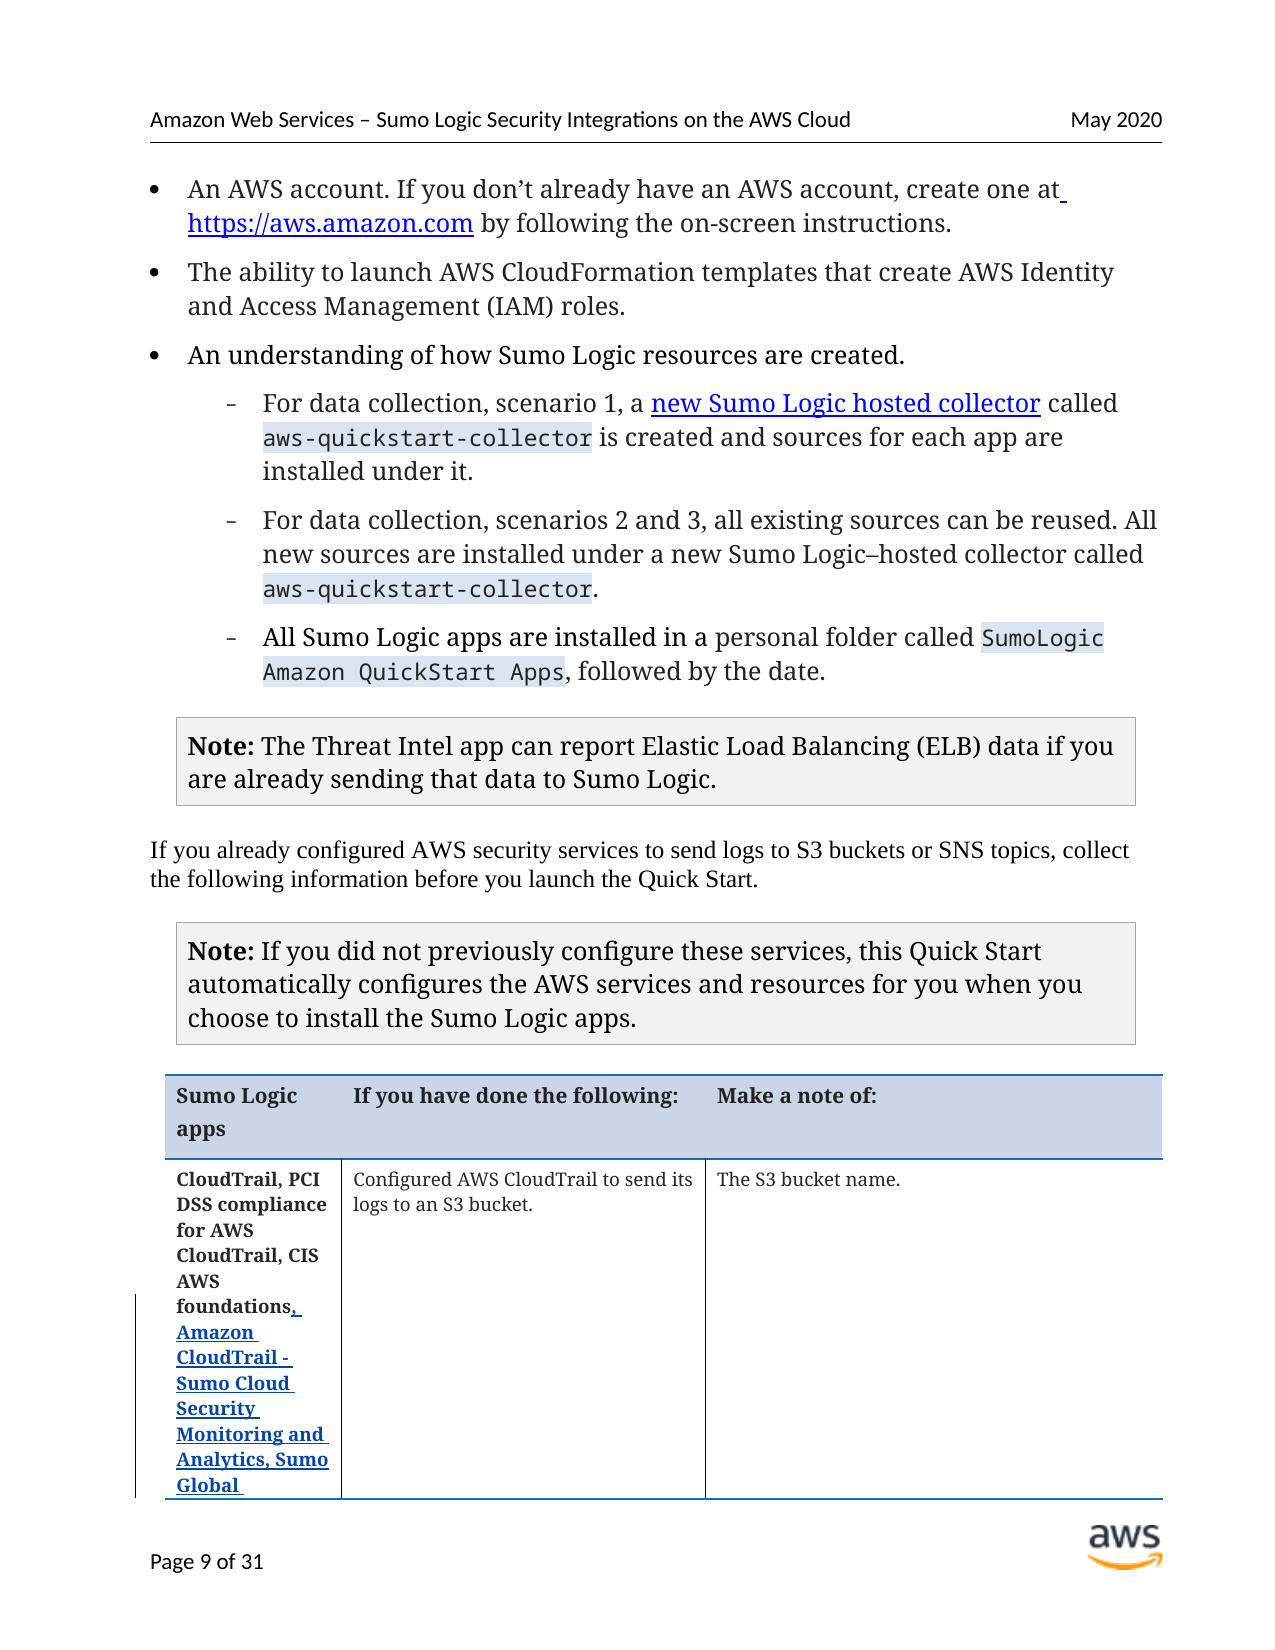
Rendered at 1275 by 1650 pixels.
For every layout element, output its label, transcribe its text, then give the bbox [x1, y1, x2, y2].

text Note: The Threat Intel app can report Elastic Load Balancing (ELB) data if you are already sending that data to Sumo Logic. [177, 718, 1135, 805]
list An understanding of how Sumo Logic resources are created. [150, 337, 1162, 371]
list All Sumo Logic apps are installed in a personal folder called SumoLogic Amazon QuickStart Apps, followed by the date. [225, 619, 1162, 688]
picture [1087, 1525, 1163, 1570]
table_header If you have done the following: [342, 1076, 706, 1158]
list The ability to launch AWS CloudFormation templates that create AWS Identity and Access Management (IAM) roles. [150, 254, 1162, 323]
text If you already configured AWS security services to send logs to S3 buckets or SNS topics, collect the following information before you launch the Quick Start. [150, 836, 1162, 893]
table_header Make a note of: [706, 1076, 1162, 1158]
table_header Sumo Logic apps [165, 1076, 342, 1158]
table_cell The S3 bucket name. [706, 1160, 1162, 1498]
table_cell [165, 1160, 341, 1498]
list An AWS account. If you don’t already have an AWS account, create one at https://aws.amazon.com by following the on-screen instructions. [150, 172, 1162, 240]
text Note: If you did not previously configure these services, this Quick Start automatically configures the AWS services and resources for you when you choose to install the Sumo Logic apps. [177, 923, 1135, 1044]
list For data collection, scenario 1, a new Sumo Logic hosted collector called aws-quickstart-collector is created and sources for each app are installed under it. [225, 386, 1162, 488]
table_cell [342, 1160, 705, 1498]
list For data collection, scenarios 2 and 3, all existing sources can be reused. All new sources are installed under a new Sumo Logic–hosted collector called aws-quickstart-collector. [225, 503, 1162, 605]
